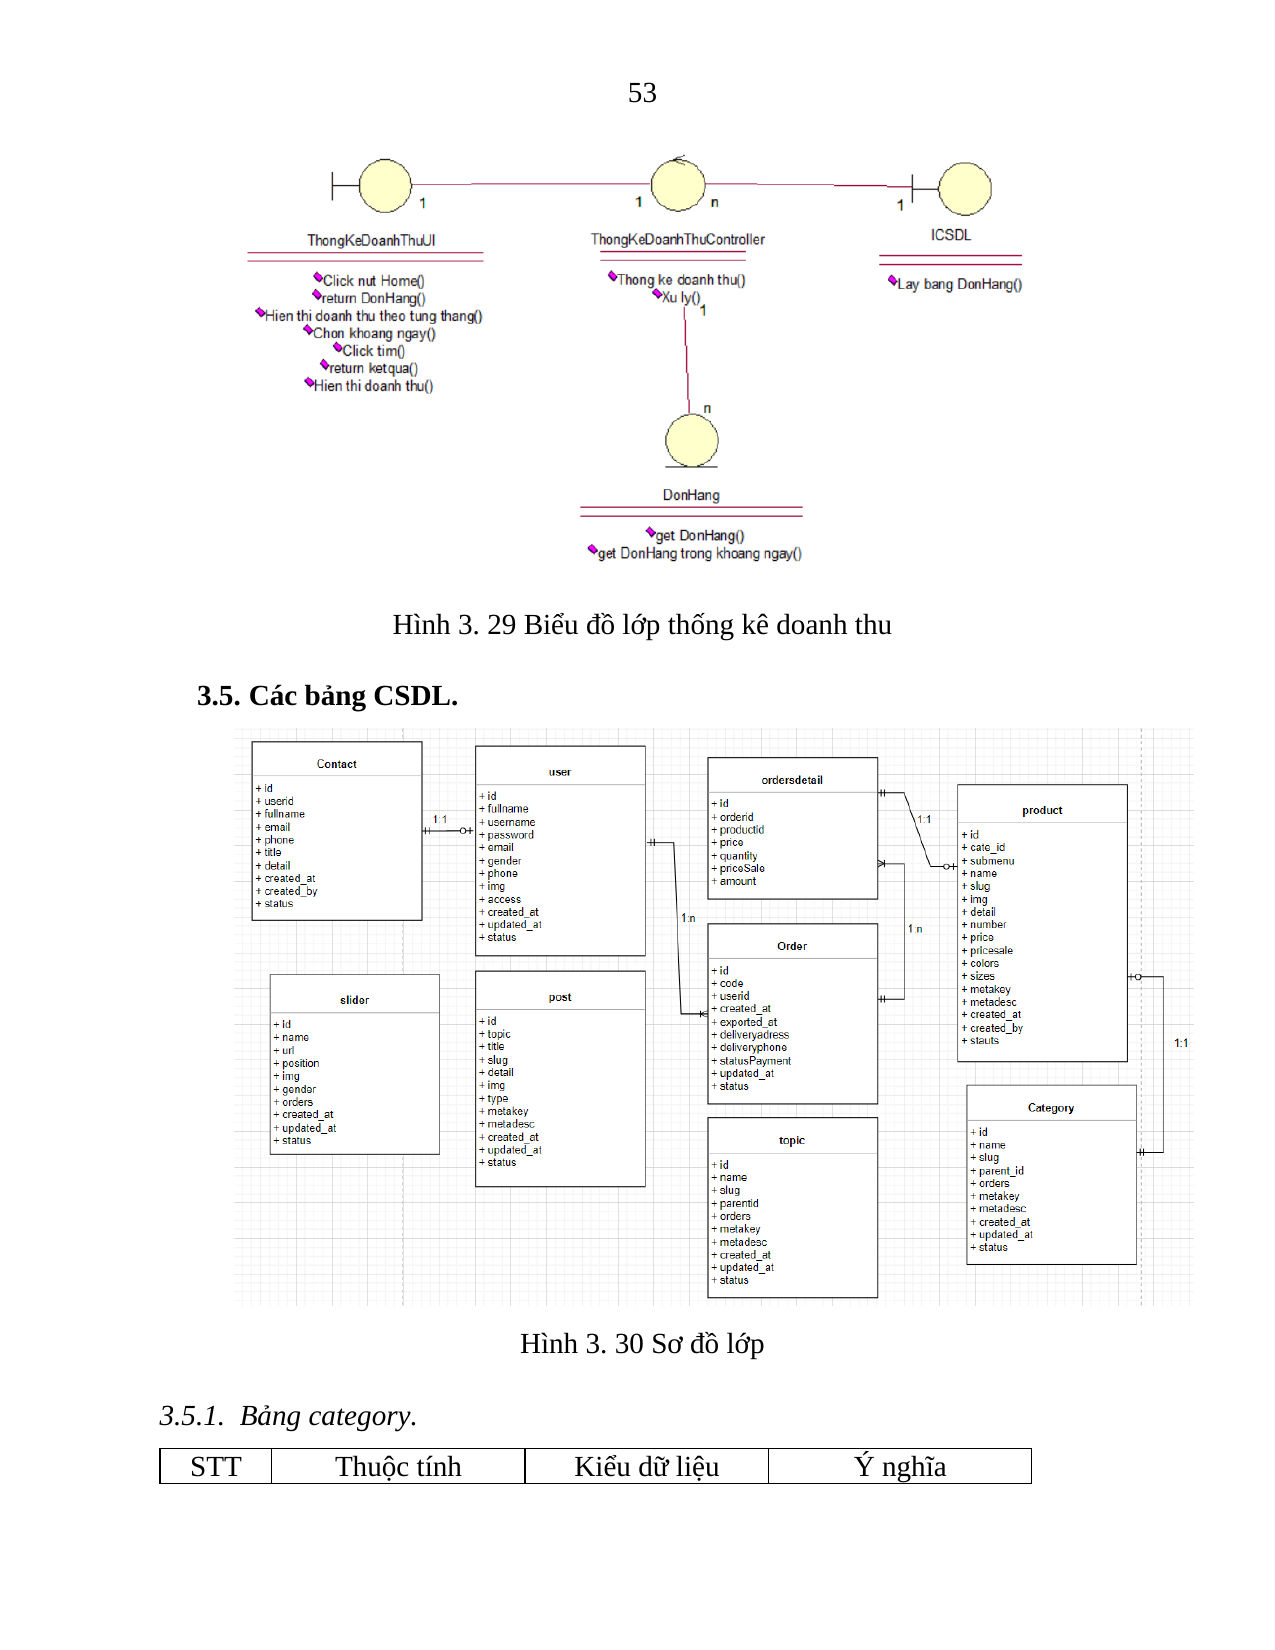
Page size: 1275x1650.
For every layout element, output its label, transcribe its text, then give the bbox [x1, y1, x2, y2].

subtitle 3.5.1. Bảng category. [159, 1398, 1125, 1431]
subtitle Các bảng CSDL. [197, 678, 1125, 712]
text Hình 3. 30 Sơ đồ lớp [159, 1327, 1125, 1360]
picture [234, 728, 1194, 1306]
table_header Thuộc tính [272, 1449, 524, 1483]
picture [239, 136, 1046, 594]
text Hình 3. 29 Biểu đồ lớp thống kê doanh thu [159, 607, 1125, 641]
table_header STT [161, 1449, 271, 1483]
table_header Ý nghĩa [769, 1449, 1031, 1483]
table_header Kiểu dữ liệu [526, 1449, 768, 1483]
